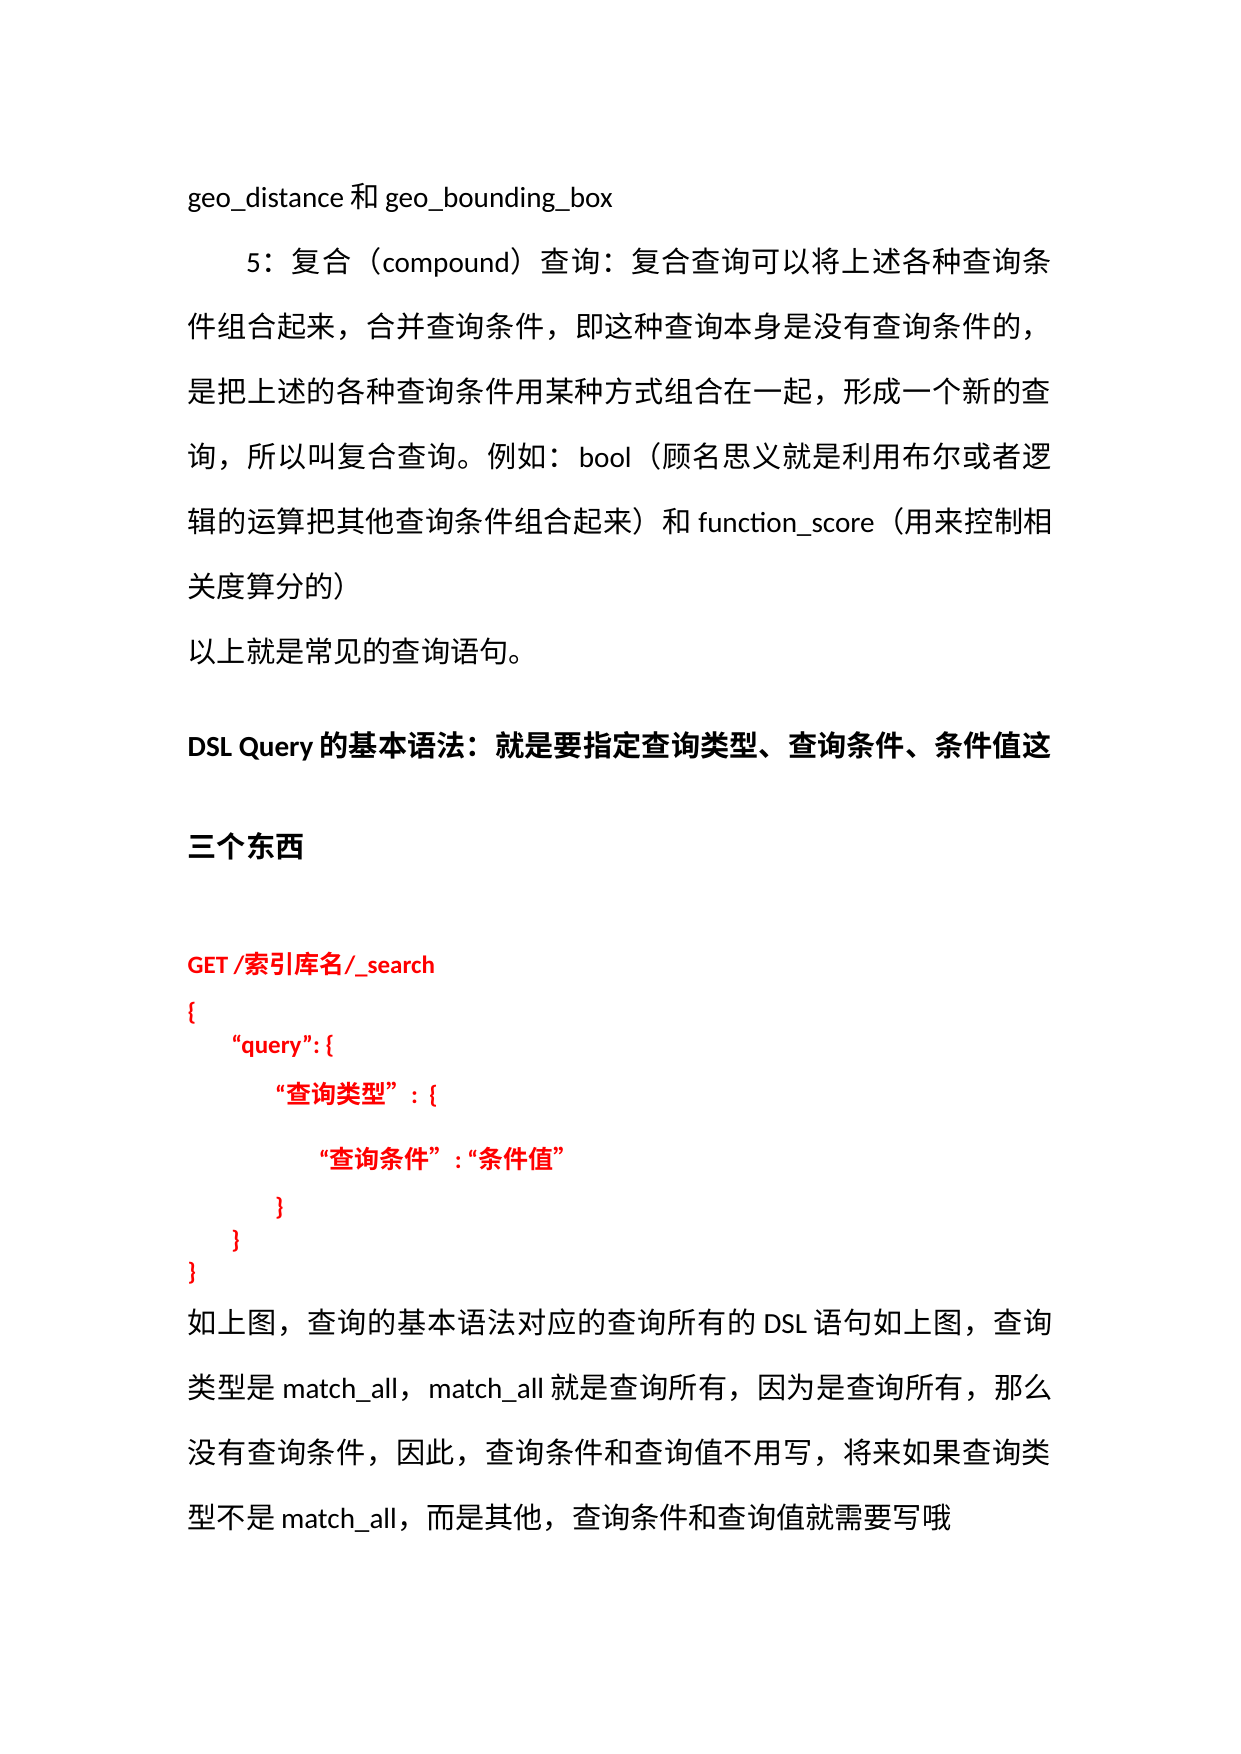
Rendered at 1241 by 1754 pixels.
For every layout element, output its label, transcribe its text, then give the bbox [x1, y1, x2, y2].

text } [231, 1190, 1053, 1223]
text 以上就是常见的查询语句。 [187, 617, 1053, 682]
text 如上图，查询的基本语法对应的查询所有的DSL语句如上图，查询类型是match_all，match_all就是查询所有，因为是查询所有，那么没有查询条件，因此，查询条件和查询值不用写，将来如果查询类型不是match_all，而是其他，查询条件和查询值就需要写哦 [187, 1288, 1053, 1548]
text { [187, 995, 1053, 1028]
text “查询条件”: “条件值” [275, 1125, 1053, 1190]
text GET /索引库名/_search [187, 930, 1053, 995]
text } [187, 1223, 1053, 1255]
text } [187, 1255, 1053, 1288]
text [187, 162, 1053, 227]
text 5：复合（compound）查询：复合查询可以将上述各种查询条件组合起来，合并查询条件，即这种查询本身是没有查询条件的，是把上述的各种查询条件用某种方式组合在一起，形成一个新的查询，所以叫复合查询。例如：bool（顾名思义就是利用布尔或者逻辑的运算把其他查询条件组合起来）和function_score（用来控制相关度算分的） [187, 227, 1053, 617]
text “query”: { [187, 1028, 1053, 1060]
text “查询类型”: { [231, 1060, 1053, 1125]
subtitle DSL Query的基本语法：就是要指定查询类型、查询条件、条件值这三个东西 [187, 711, 1053, 877]
